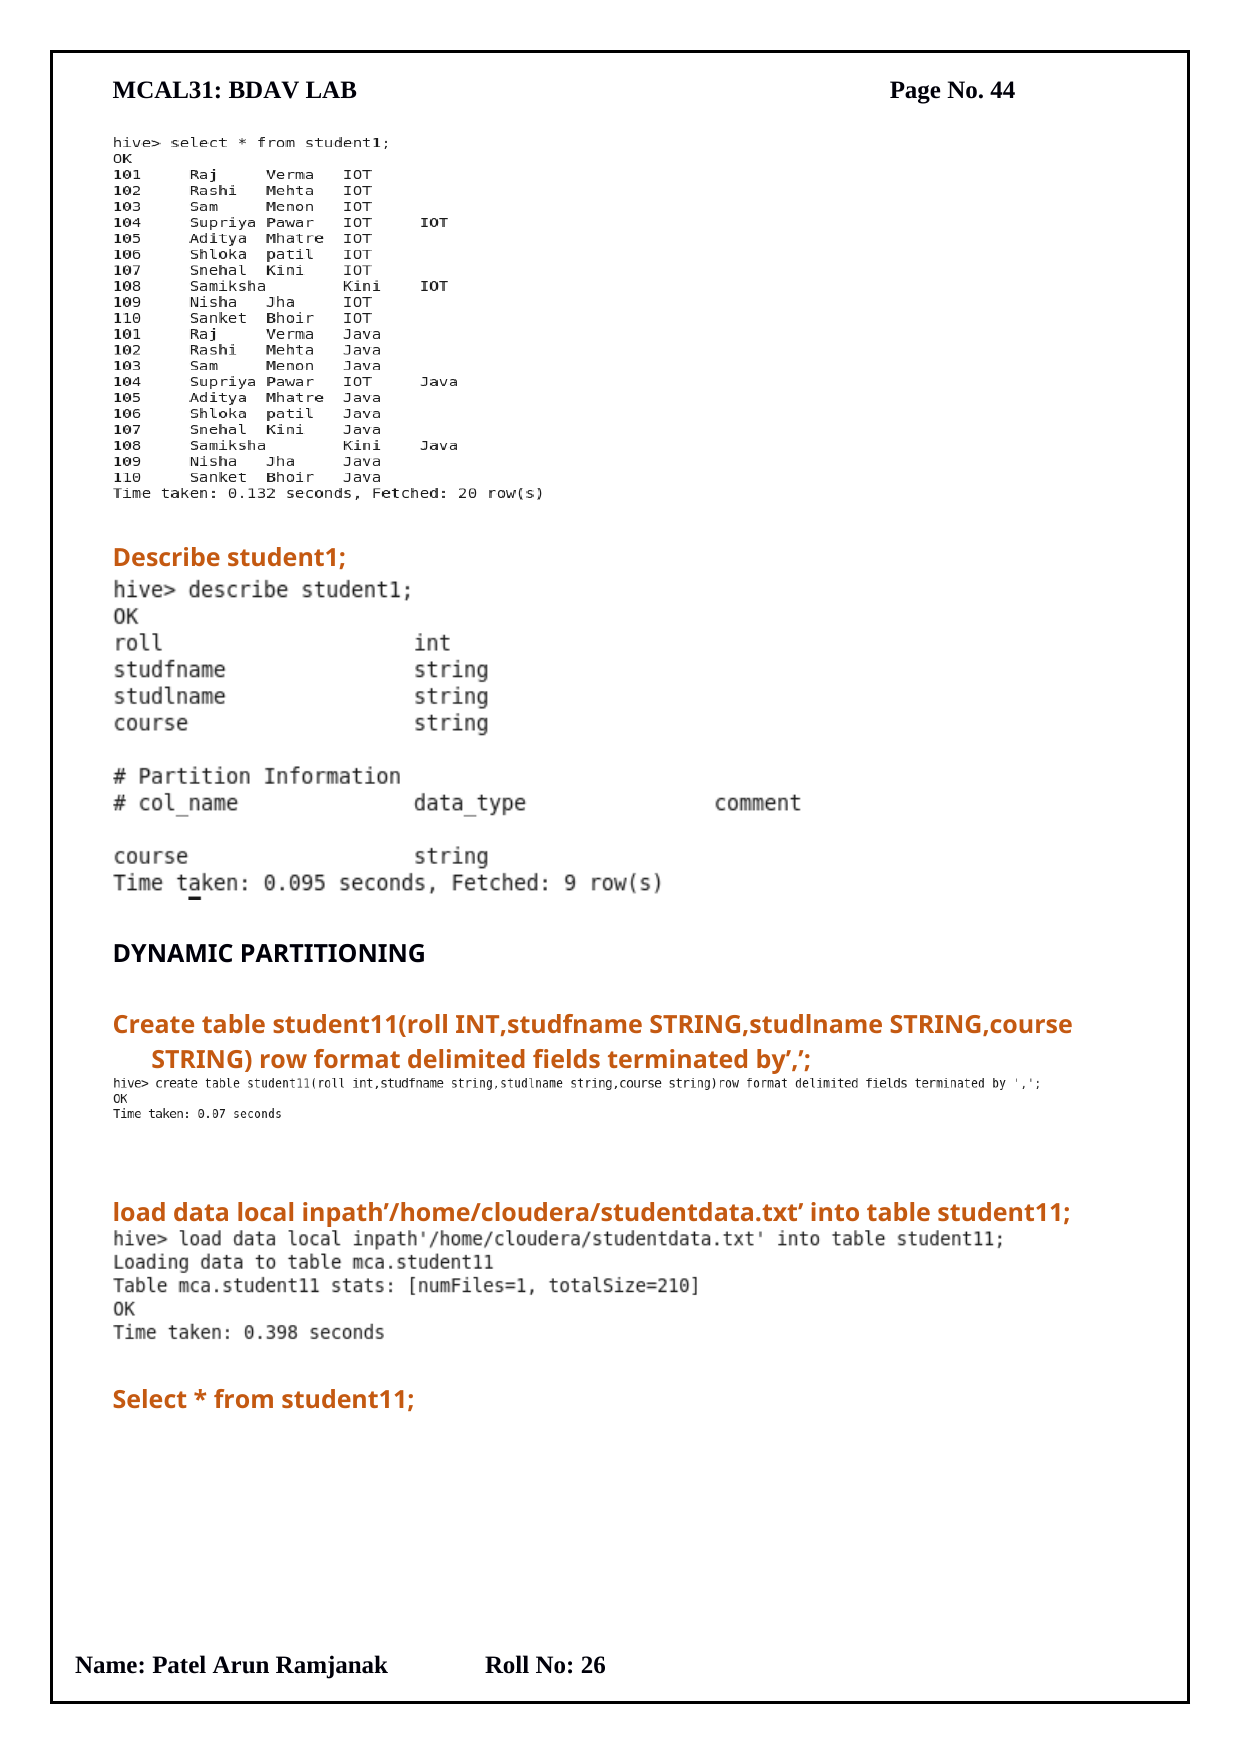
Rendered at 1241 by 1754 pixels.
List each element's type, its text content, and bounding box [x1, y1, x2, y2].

text Create table student11(roll INT,studfname STRING,studlname STRING,course STRING) row format delimited fields terminated by’,’; [112, 1007, 1150, 1076]
text load data local inpath’/home/cloudera/studentdata.txt’ into table student11; [112, 1194, 1150, 1228]
picture [112, 132, 624, 503]
text Select * from student11; [112, 1382, 1150, 1416]
text DYNAMIC PARTITIONING [112, 936, 1150, 970]
text Describe student1; [112, 539, 1150, 573]
picture [112, 1077, 1053, 1123]
picture [112, 574, 849, 900]
picture [112, 1229, 1053, 1346]
